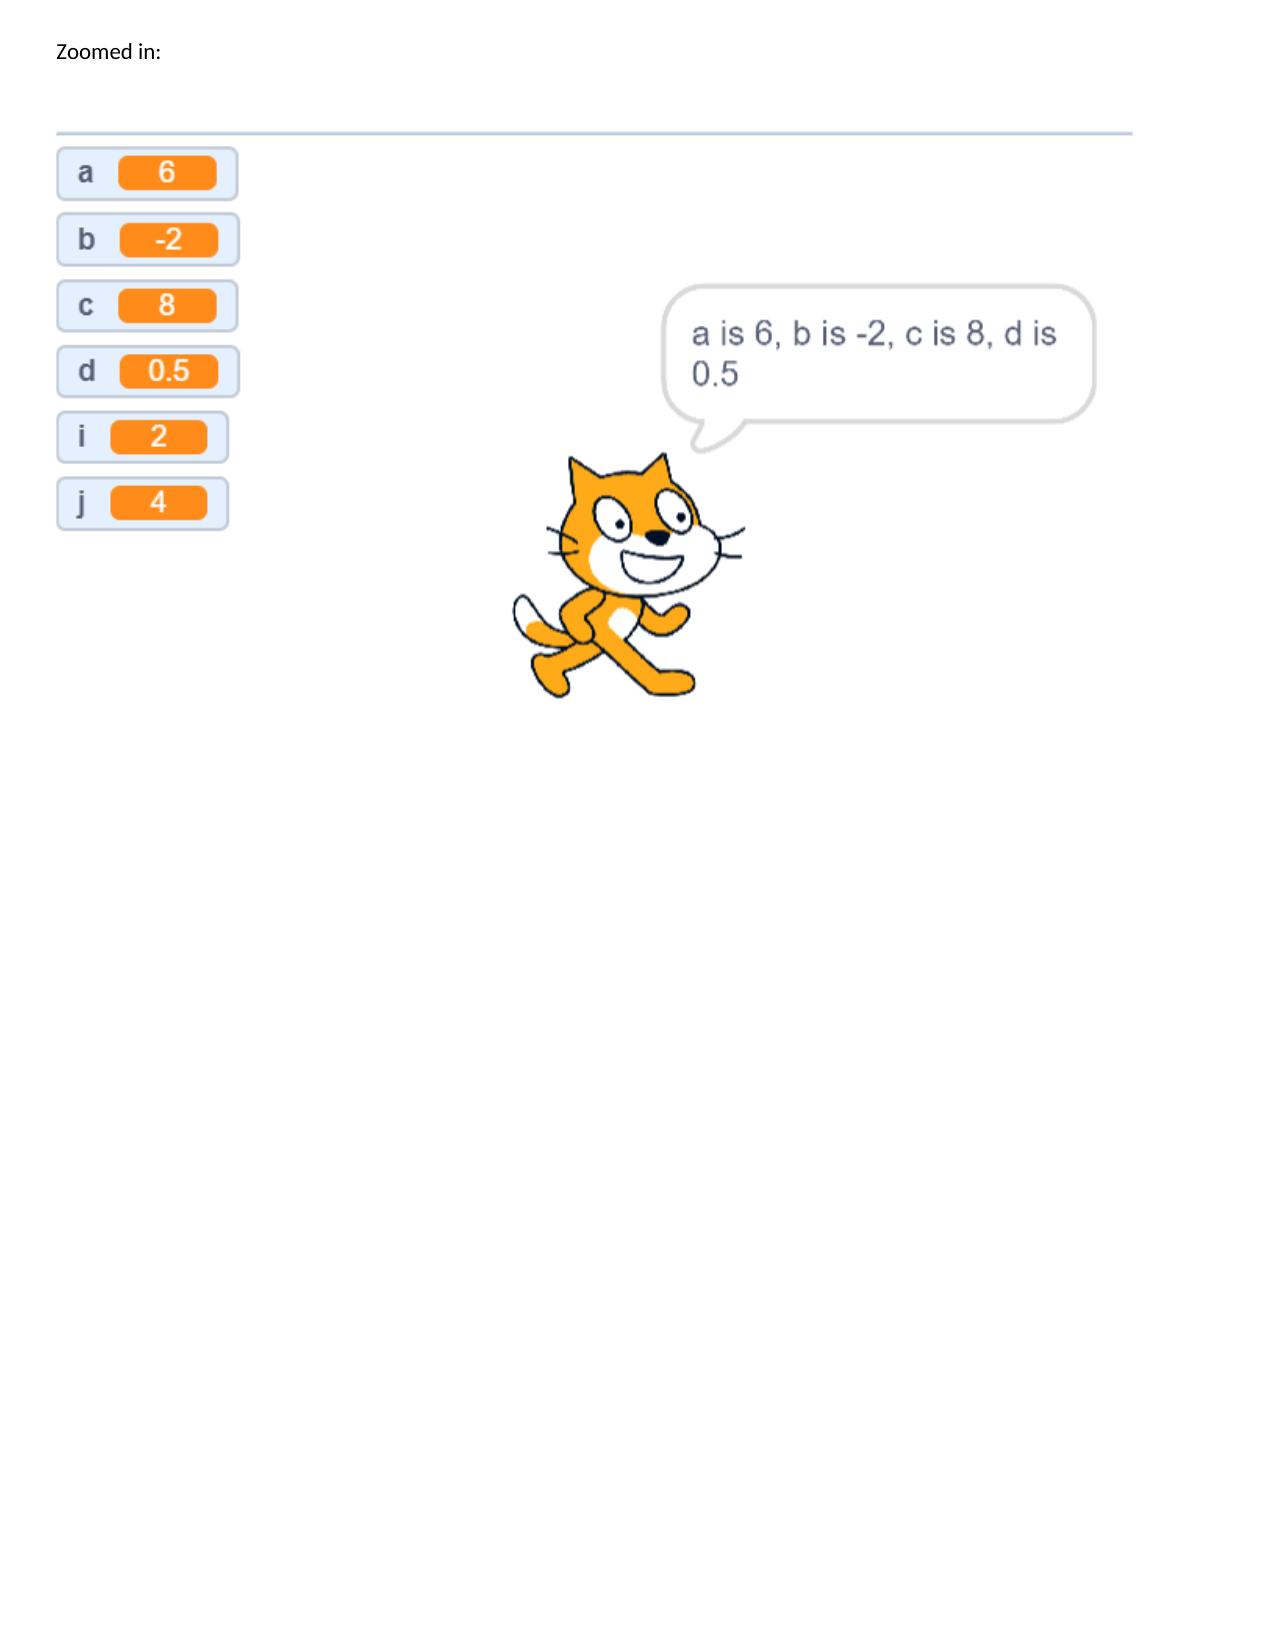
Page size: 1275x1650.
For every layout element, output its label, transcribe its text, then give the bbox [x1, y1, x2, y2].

text Zoomed in: [56, 37, 1228, 66]
picture [56, 131, 1133, 744]
